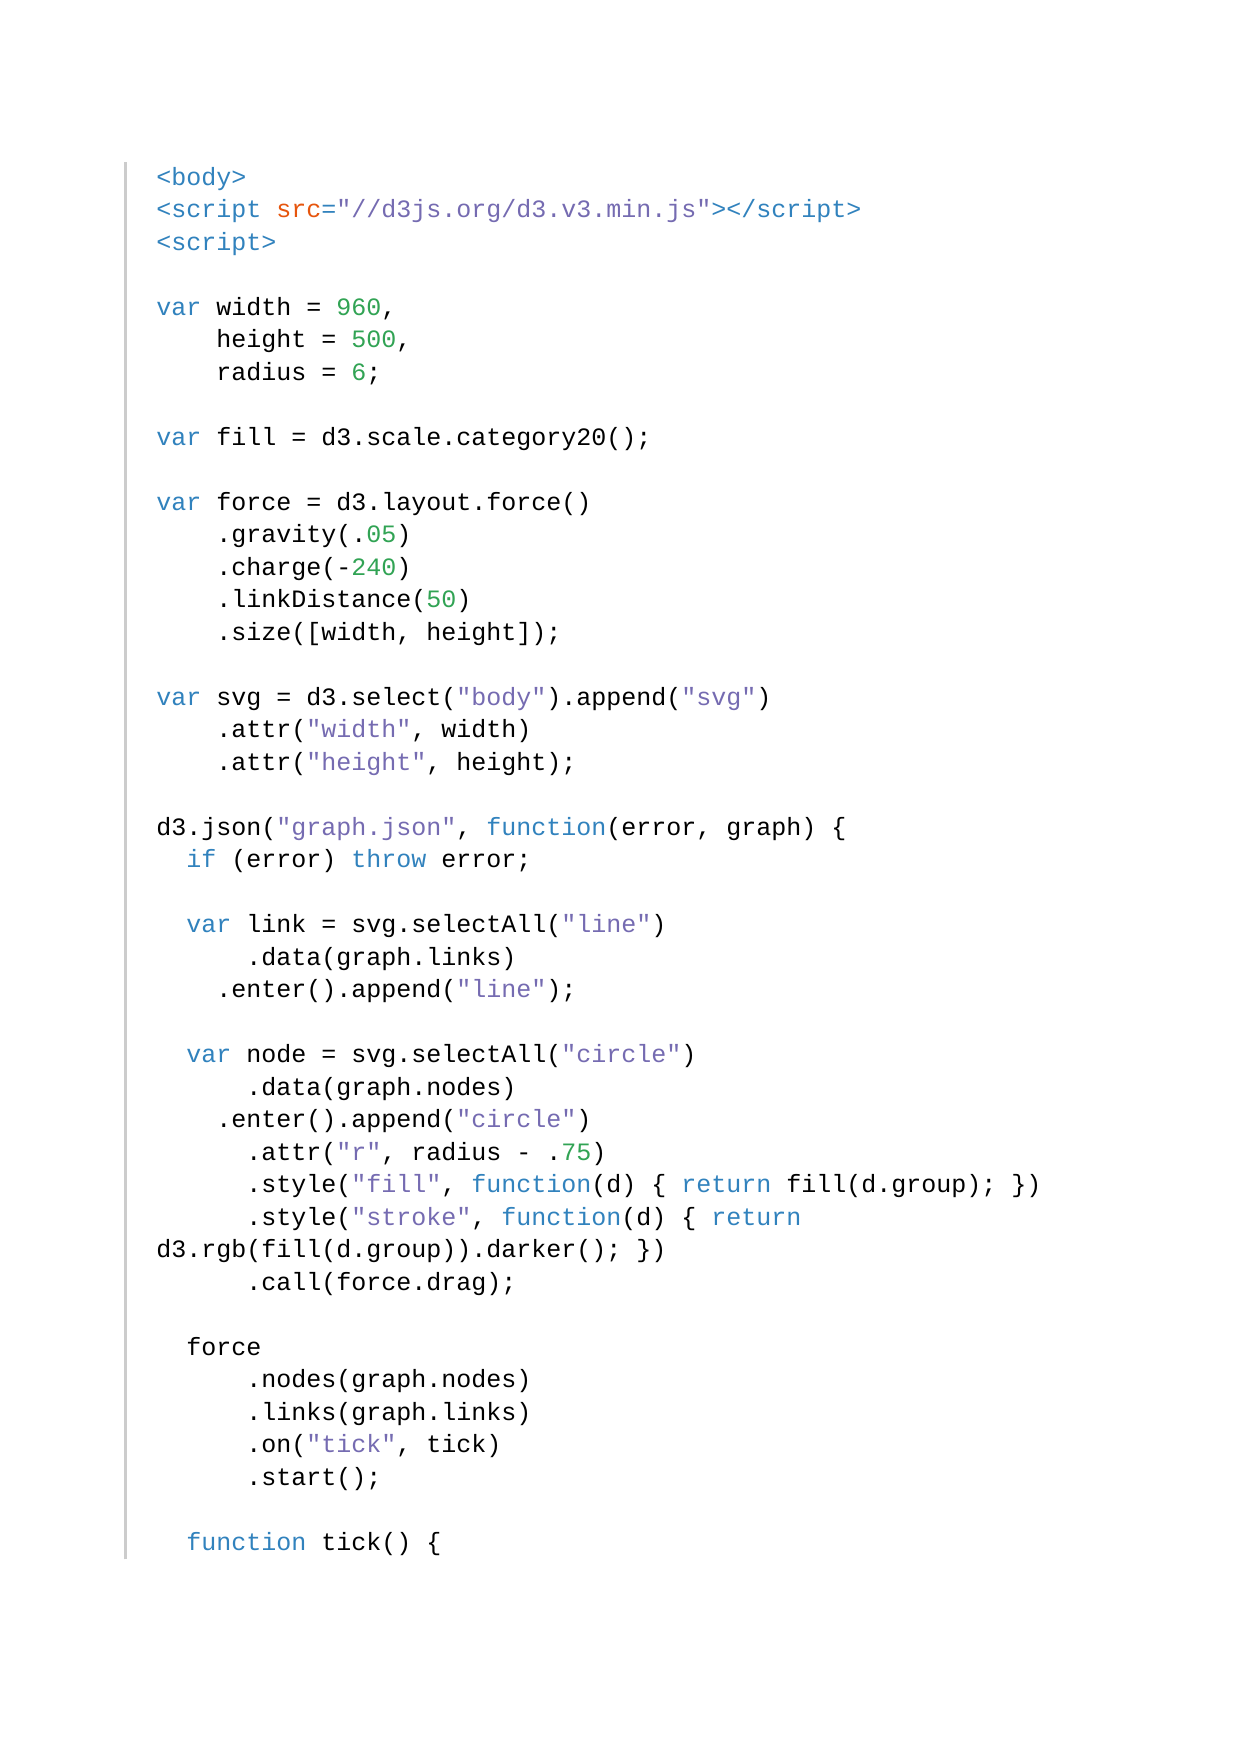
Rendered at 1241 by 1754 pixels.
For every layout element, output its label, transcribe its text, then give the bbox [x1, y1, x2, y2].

text .on("tick", tick) [127, 1429, 1053, 1462]
text .nodes(graph.nodes) [127, 1364, 1053, 1397]
text .links(graph.links) [127, 1397, 1053, 1429]
text radius = 6; [127, 357, 1053, 389]
text .linkDistance(50) [127, 584, 1053, 617]
text .data(graph.nodes) [127, 1072, 1053, 1104]
text function tick() { [127, 1527, 1053, 1559]
text var node = svg.selectAll("circle") [127, 1039, 1053, 1072]
text var link = svg.selectAll("line") [127, 909, 1053, 942]
text .gravity(.05) [127, 519, 1053, 552]
text var width = 960, [127, 292, 1053, 324]
text var force = d3.layout.force() [127, 487, 1053, 519]
text height = 500, [127, 324, 1053, 357]
text force [127, 1332, 1053, 1364]
text .data(graph.links) [127, 942, 1053, 974]
text d3.json("graph.json", function(error, graph) { [127, 812, 1053, 844]
text <body> [127, 162, 1053, 194]
text .attr("width", width) [127, 714, 1053, 747]
text .charge(-240) [127, 552, 1053, 584]
text .enter().append("line"); [127, 974, 1053, 1007]
text if (error) throw error; [127, 844, 1053, 877]
text .start(); [127, 1462, 1053, 1494]
text .enter().append("circle") [127, 1104, 1053, 1137]
text .attr("height", height); [127, 747, 1053, 779]
text var svg = d3.select("body").append("svg") [127, 682, 1053, 714]
text .call(force.drag); [127, 1267, 1053, 1299]
text <script src="//d3js.org/d3.v3.min.js"></script> [127, 194, 1053, 227]
text .attr("r", radius - .75) [127, 1137, 1053, 1169]
text <script> [127, 227, 1053, 259]
text .style("stroke", function(d) { return d3.rgb(fill(d.group)).darker(); }) [127, 1202, 1053, 1267]
text var fill = d3.scale.category20(); [127, 422, 1053, 454]
text .size([width, height]); [127, 617, 1053, 649]
text .style("fill", function(d) { return fill(d.group); }) [127, 1169, 1053, 1202]
